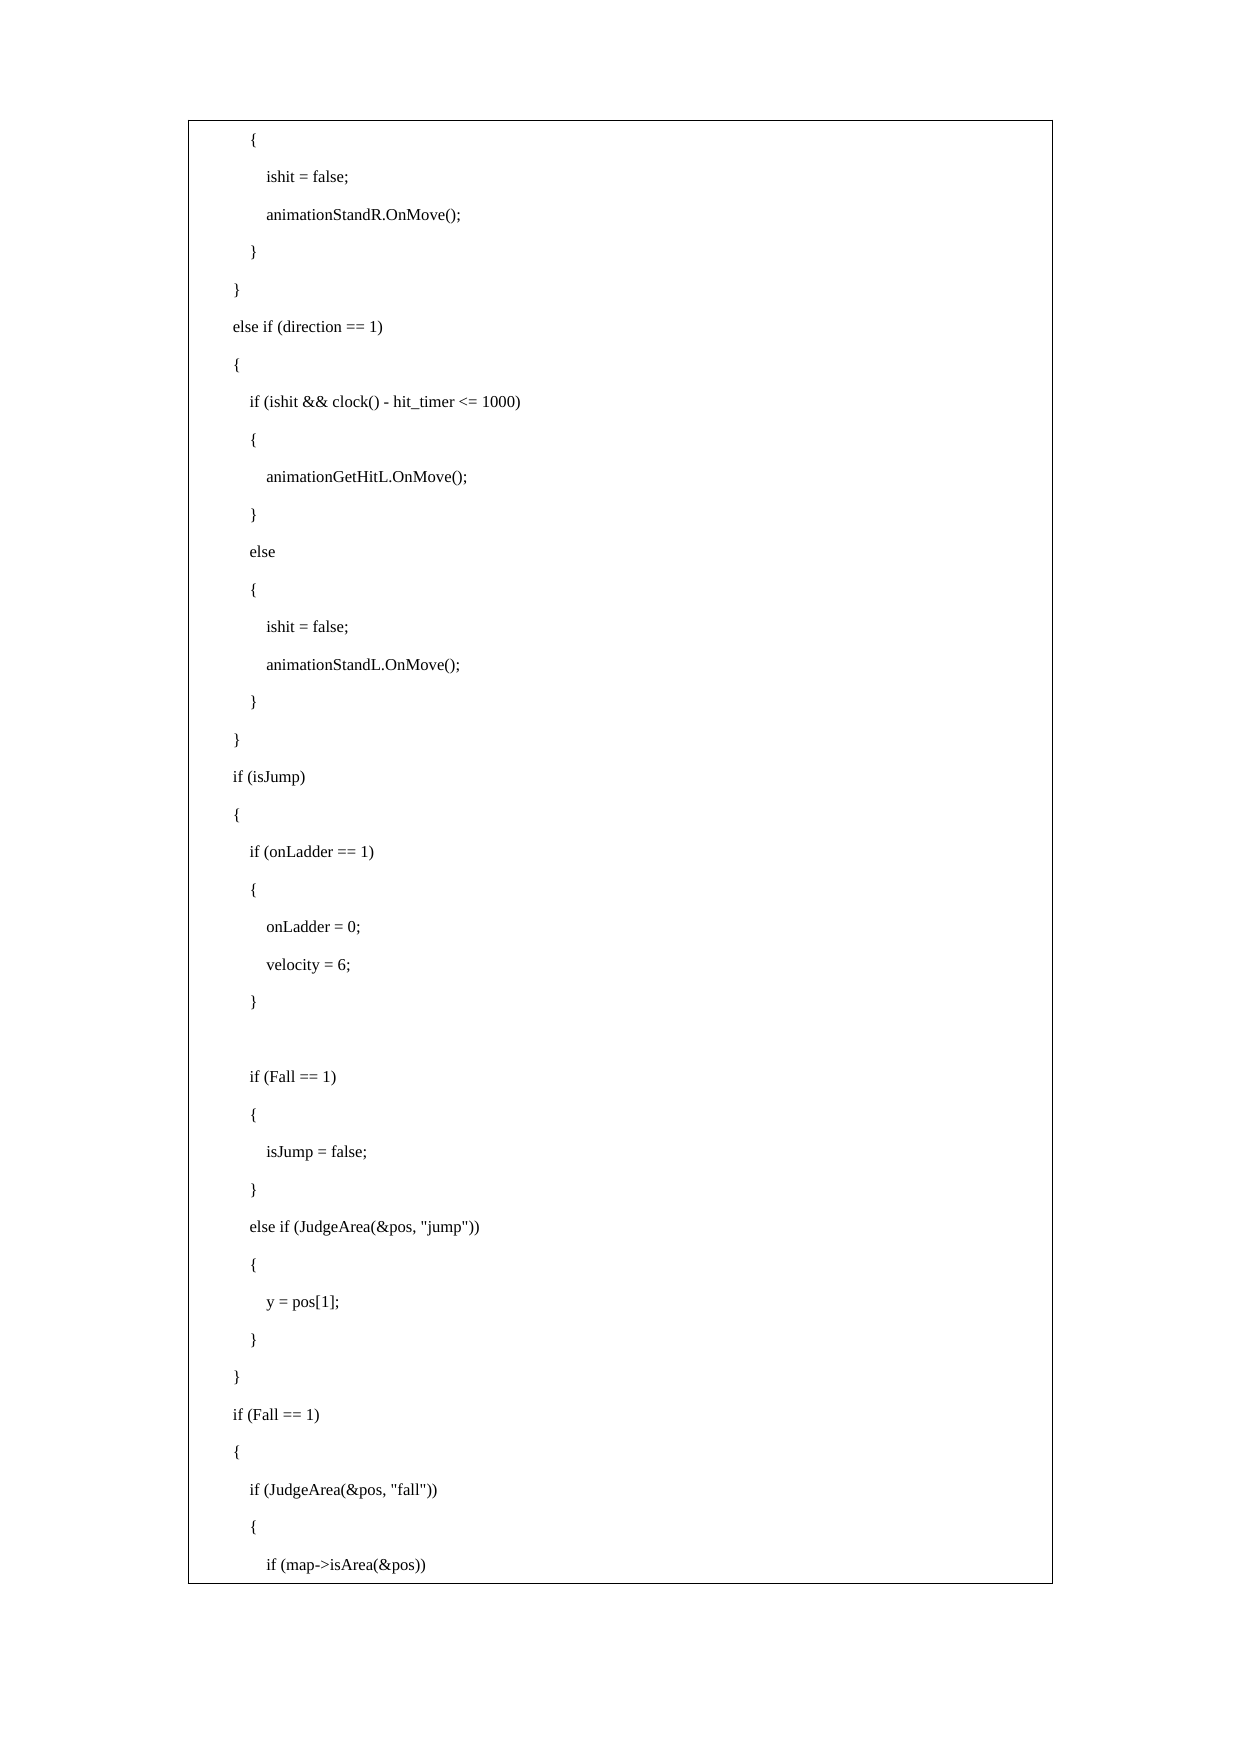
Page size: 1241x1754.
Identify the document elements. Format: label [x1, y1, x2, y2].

table_cell [189, 121, 1052, 1583]
